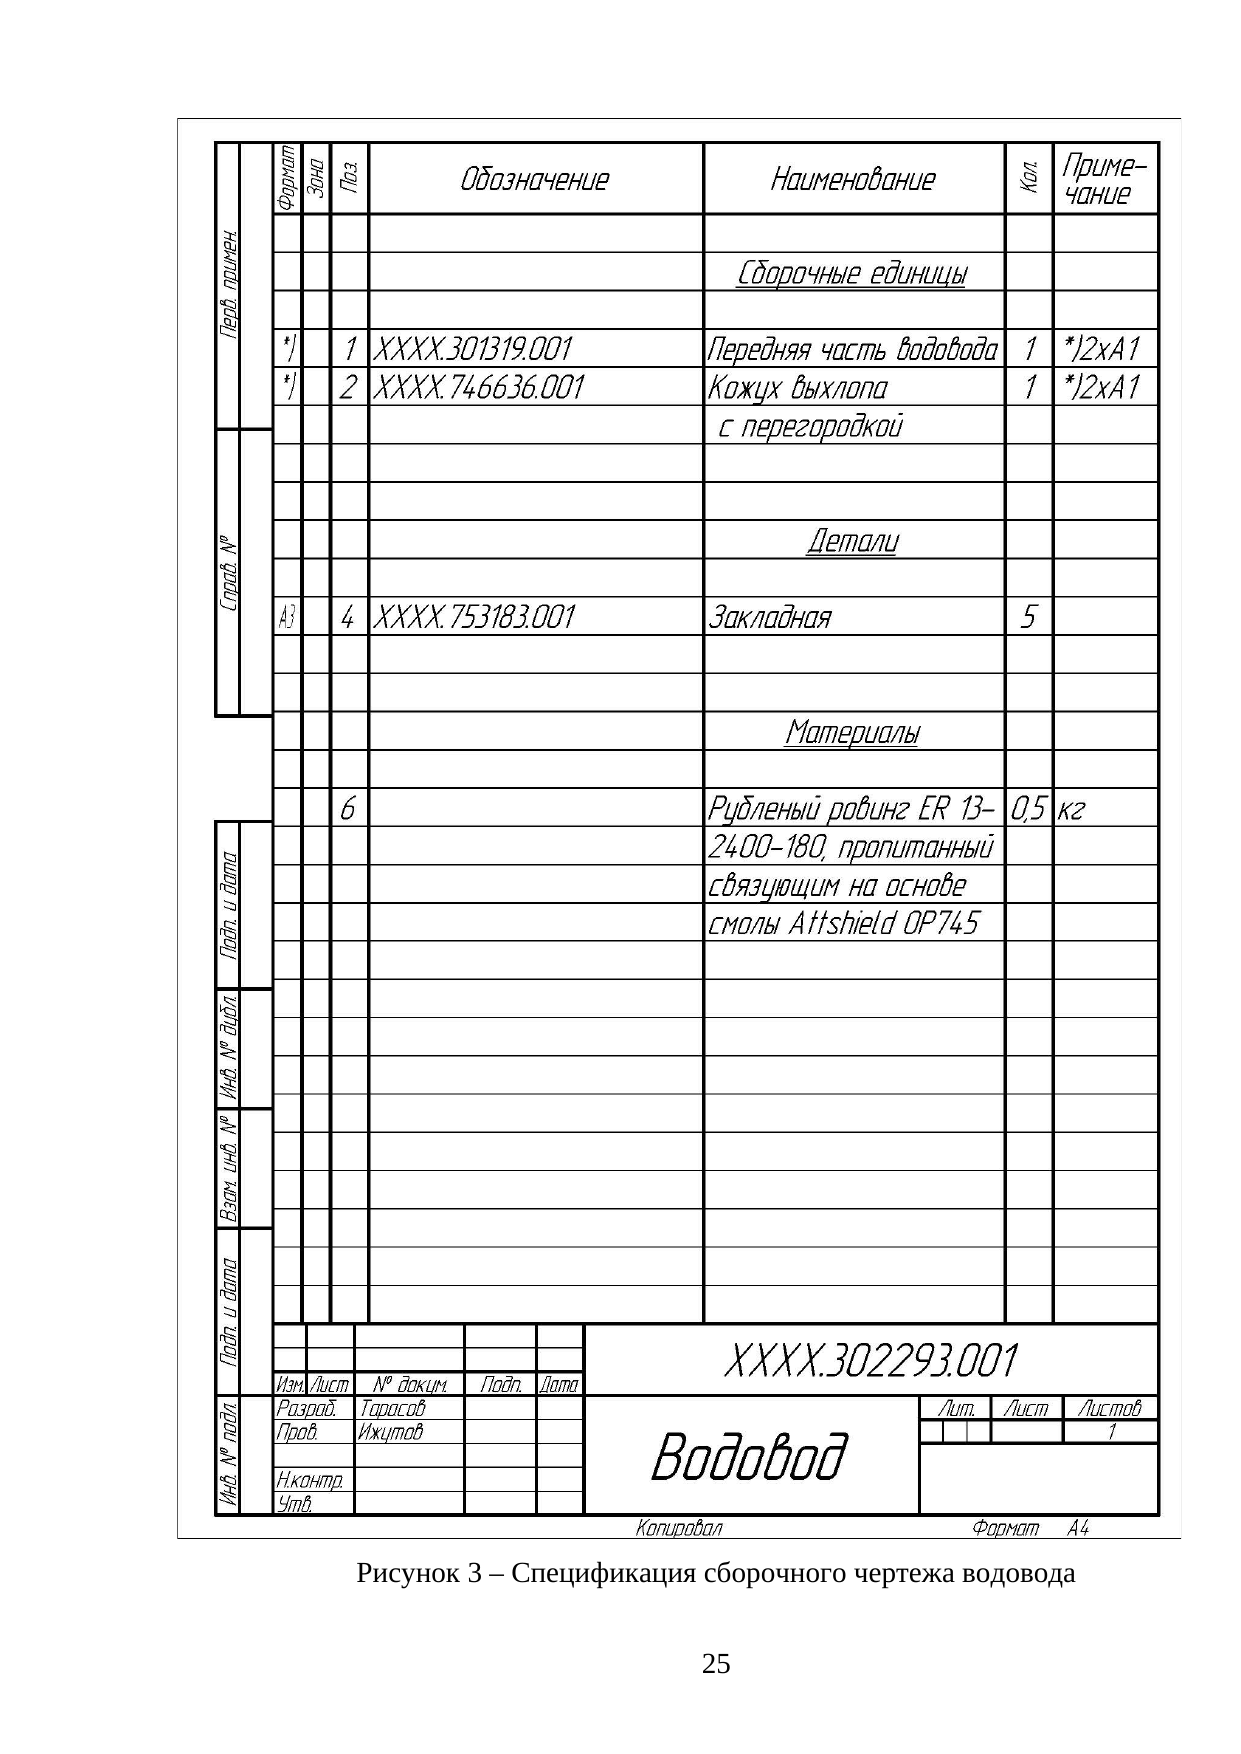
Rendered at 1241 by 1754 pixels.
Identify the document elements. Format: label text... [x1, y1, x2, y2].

text Pисунок 3 – Спецификация сборочного чертежа водовода [177, 1555, 1181, 1588]
picture [177, 118, 1182, 1539]
